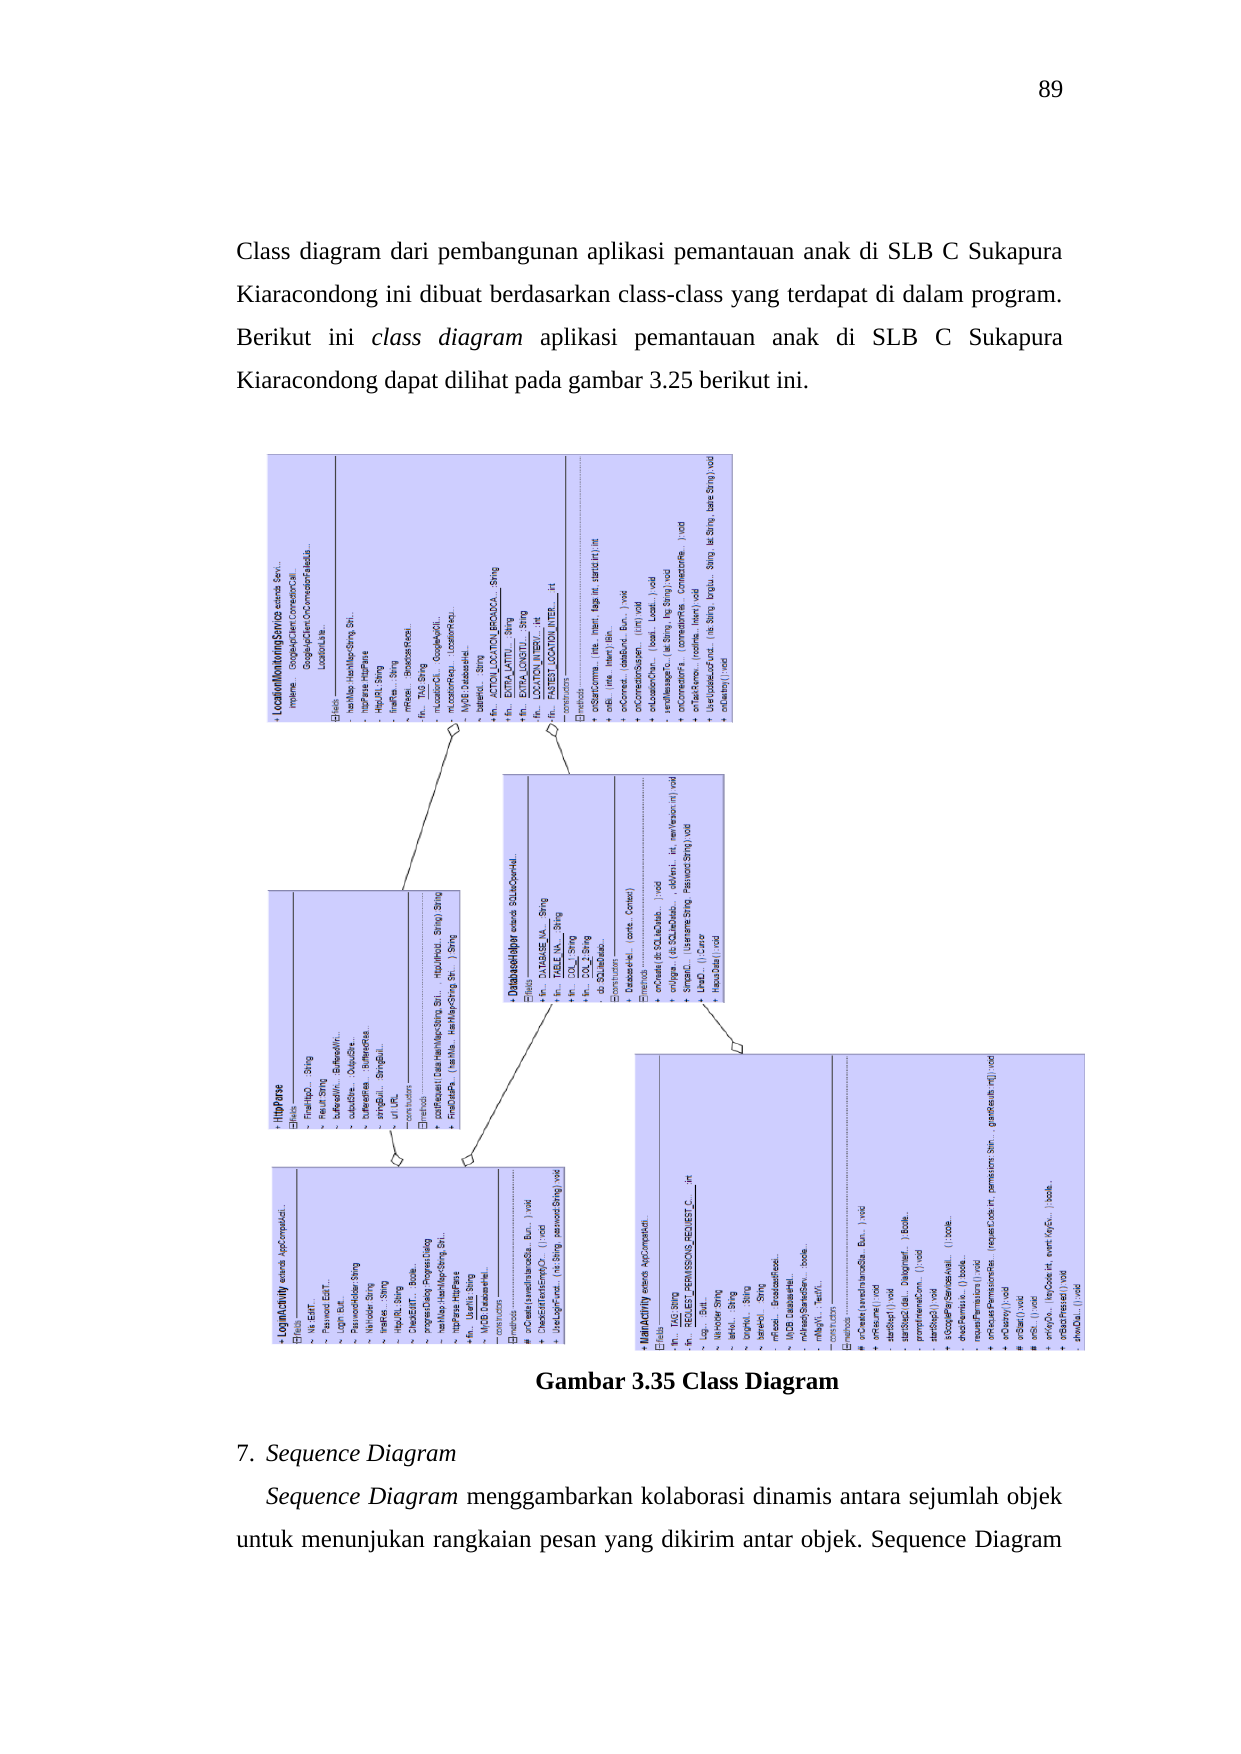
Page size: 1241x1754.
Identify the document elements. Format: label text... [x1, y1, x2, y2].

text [236, 1481, 1063, 1553]
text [236, 236, 1063, 394]
list Sequence Diagram [236, 1438, 1063, 1467]
picture [266, 454, 1085, 1350]
